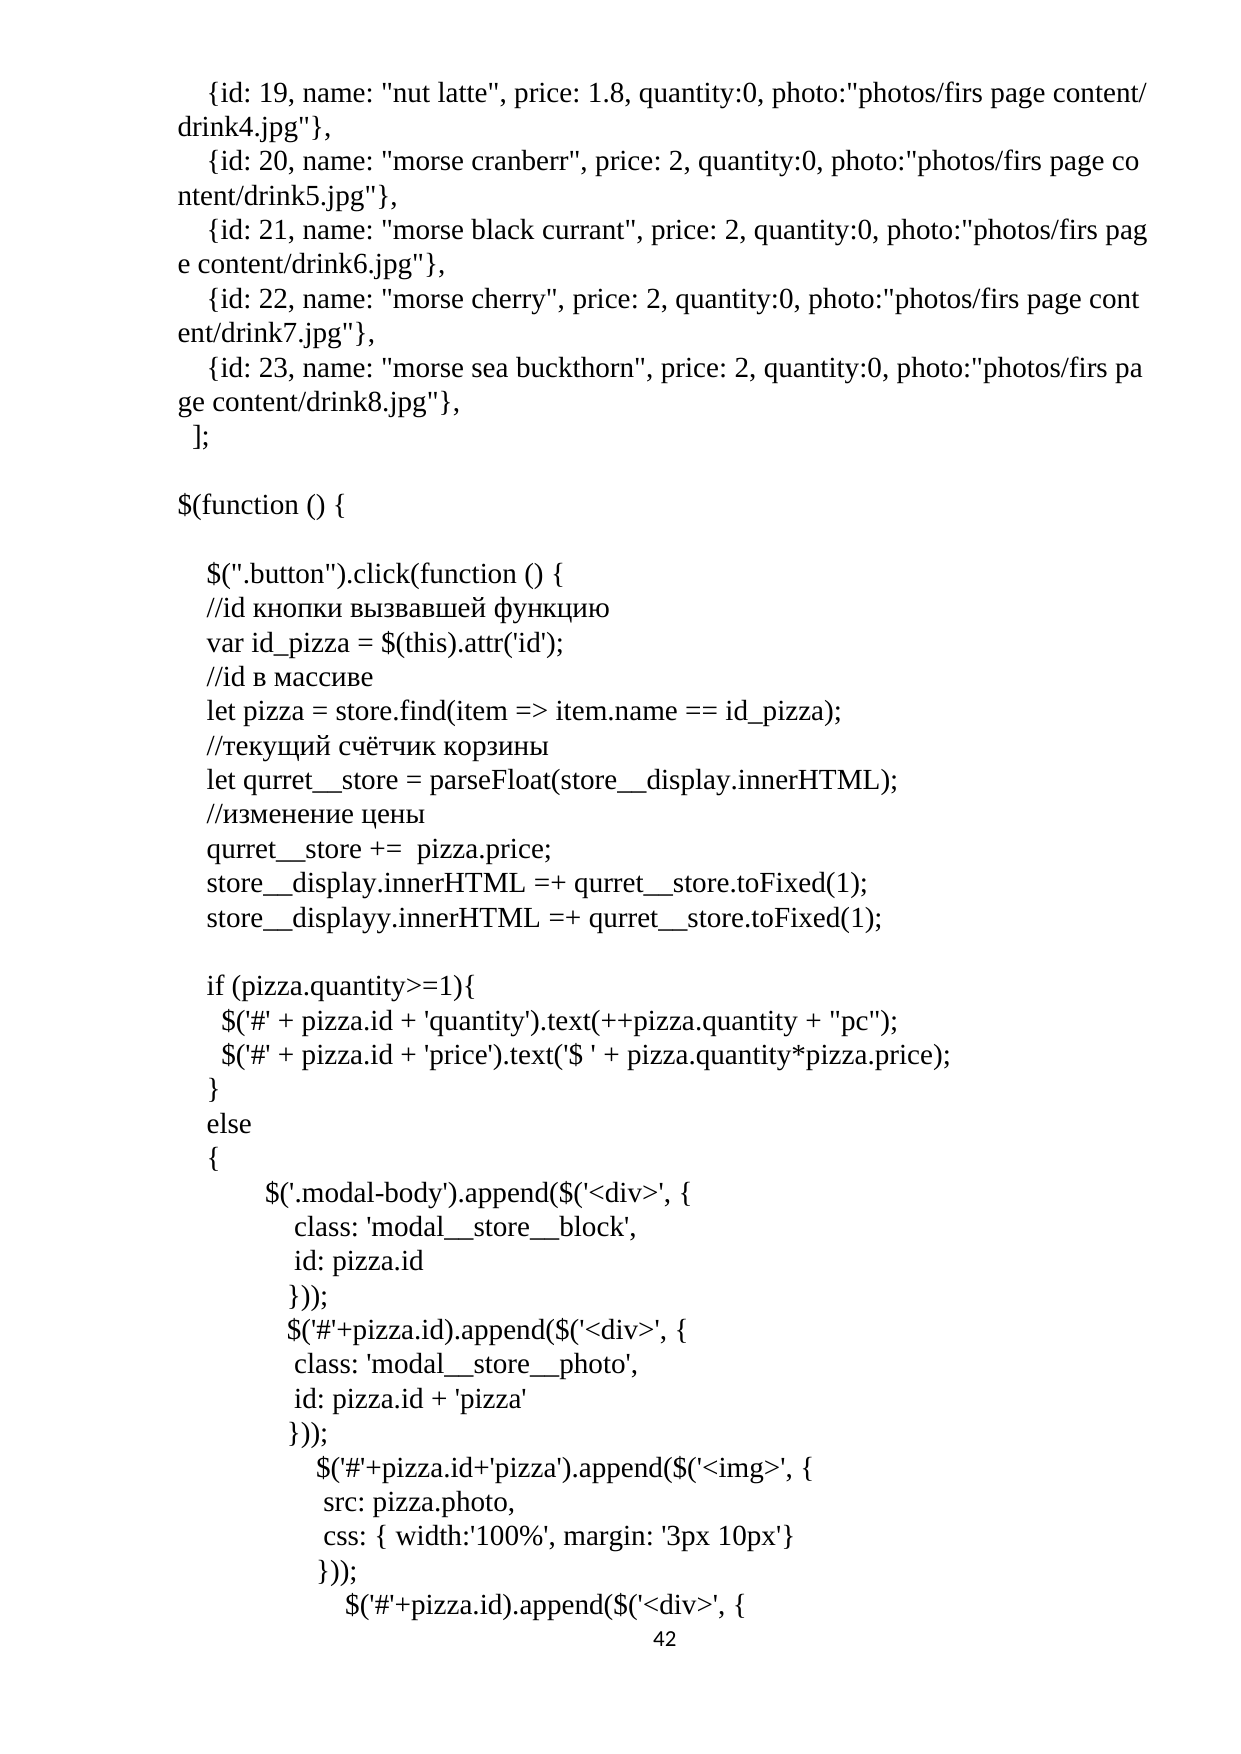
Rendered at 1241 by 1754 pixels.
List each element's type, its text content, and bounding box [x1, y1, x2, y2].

text })); [177, 1552, 1152, 1586]
text $('#' + pizza.id + 'price').text('$ ' + pizza.quantity*pizza.price); [177, 1036, 1152, 1071]
text id: pizza.id [177, 1243, 1152, 1277]
text })); [177, 1277, 1152, 1311]
text } [177, 1071, 1152, 1105]
text $(".button").click(function () { [177, 555, 1152, 589]
text {id: 19, name: "nut latte", price: 1.8, quantity:0, photo:"photos/firs page content/drink4.jpg"}, [177, 74, 1152, 143]
text })); [177, 1414, 1152, 1449]
text $('#' + pizza.id + 'quantity').text(++pizza.quantity + "pc"); [177, 1002, 1152, 1036]
text $(function () { [177, 486, 1152, 521]
text {id: 21, name: "morse black currant", price: 2, quantity:0, photo:"photos/firs page content/drink6.jpg"}, [177, 211, 1152, 280]
text css: { width:'100%', margin: '3px 10px'} [177, 1518, 1152, 1552]
text $('#'+pizza.id).append($('<div>', { [177, 1311, 1152, 1346]
text {id: 20, name: "morse cranberr", price: 2, quantity:0, photo:"photos/firs page content/drink5.jpg"}, [177, 143, 1152, 211]
text src: pizza.photo, [177, 1483, 1152, 1518]
text ]; [177, 418, 1152, 452]
text //изменение цены [177, 796, 1152, 830]
text class: 'modal__store__block', [177, 1208, 1152, 1243]
text {id: 23, name: "morse sea buckthorn", price: 2, quantity:0, photo:"photos/firs page content/drink8.jpg"}, [177, 349, 1152, 418]
text var id_pizza = $(this).attr('id'); [177, 624, 1152, 658]
text $('#'+pizza.id).append($('<div>', { [177, 1586, 1152, 1621]
text { [177, 1139, 1152, 1174]
text $('.modal-body').append($('<div>', { [177, 1174, 1152, 1208]
text let pizza = store.find(item => item.name == id_pizza); [177, 693, 1152, 727]
text //текущий счётчик корзины [177, 727, 1152, 761]
text else [177, 1105, 1152, 1139]
text $('#'+pizza.id+'pizza').append($('<img>', { [177, 1449, 1152, 1483]
text {id: 22, name: "morse cherry", price: 2, quantity:0, photo:"photos/firs page content/drink7.jpg"}, [177, 280, 1152, 349]
text id: pizza.id + 'pizza' [177, 1380, 1152, 1414]
text class: 'modal__store__photo', [177, 1346, 1152, 1380]
text store__displayy.innerHTML =+ qurret__store.toFixed(1); [177, 899, 1152, 933]
text //id кнопки вызвавшей функцию [177, 589, 1152, 624]
text store__display.innerHTML =+ qurret__store.toFixed(1); [177, 864, 1152, 899]
text qurret__store += pizza.price; [177, 830, 1152, 864]
text if (pizza.quantity>=1){ [177, 968, 1152, 1002]
text //id в массиве [177, 658, 1152, 693]
text let qurret__store = parseFloat(store__display.innerHTML); [177, 761, 1152, 796]
